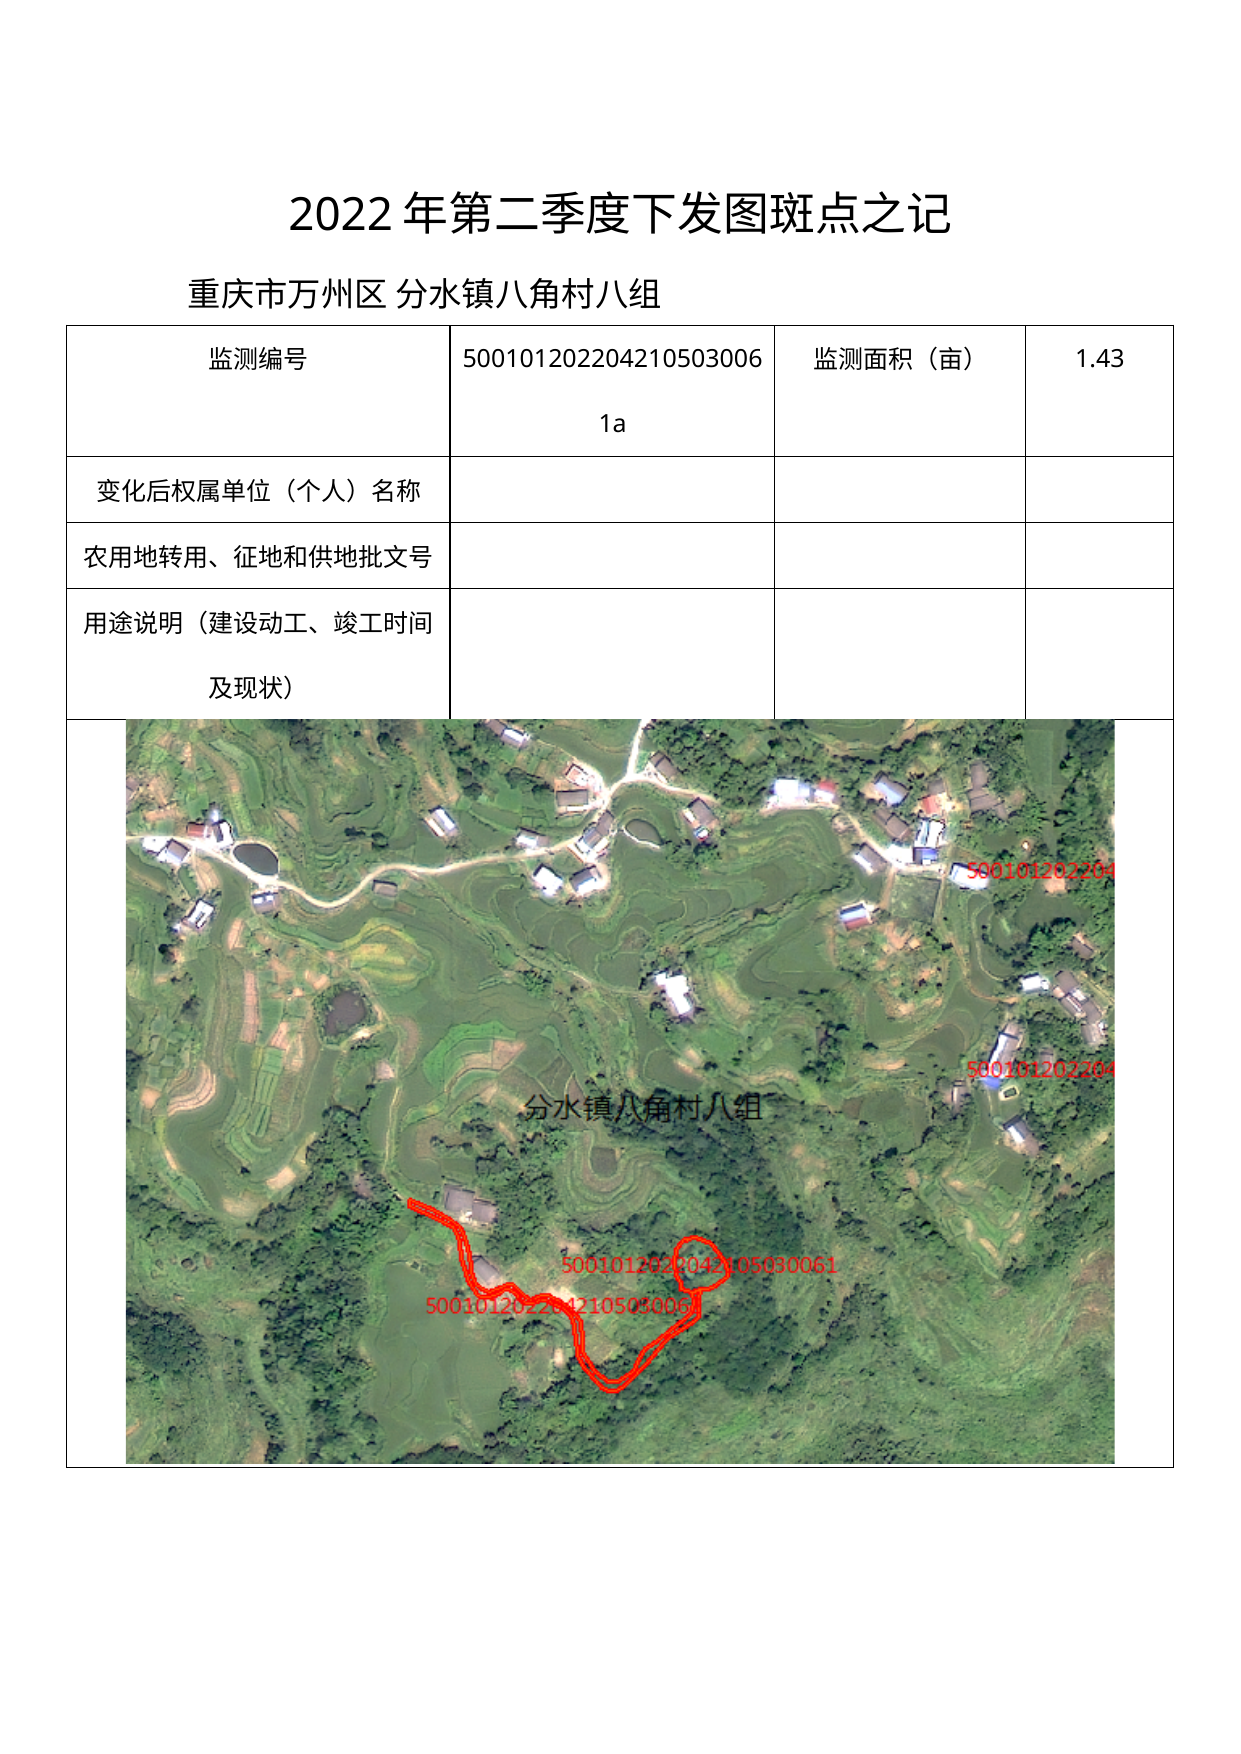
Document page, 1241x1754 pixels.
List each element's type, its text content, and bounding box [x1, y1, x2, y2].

table_cell [775, 457, 1025, 522]
table_header 监测面积（亩） [775, 326, 1025, 456]
table_cell [451, 457, 774, 522]
table_header 1.43 [1026, 326, 1173, 456]
table_header 5001012022042105030061a [451, 326, 774, 456]
text 2022年第二季度下发图斑点之记 [187, 162, 1053, 259]
table_cell [1026, 457, 1173, 522]
table_cell [775, 589, 1025, 719]
picture [125, 719, 1115, 1464]
table_cell 变化后权属单位（个人）名称 [67, 457, 449, 522]
table_cell [775, 523, 1025, 588]
table_cell [451, 589, 774, 719]
table_cell [1026, 589, 1173, 719]
table_cell [451, 523, 774, 588]
table_cell 用途说明（建设动工、竣工时间及现状） [67, 589, 449, 719]
table_cell [1026, 523, 1173, 588]
text 重庆市万州区 分水镇八角村八组 [187, 259, 1053, 324]
table_header 监测编号 [67, 326, 449, 456]
table_cell 农用地转用、征地和供地批文号 [67, 523, 449, 588]
table_cell [67, 720, 1173, 1467]
